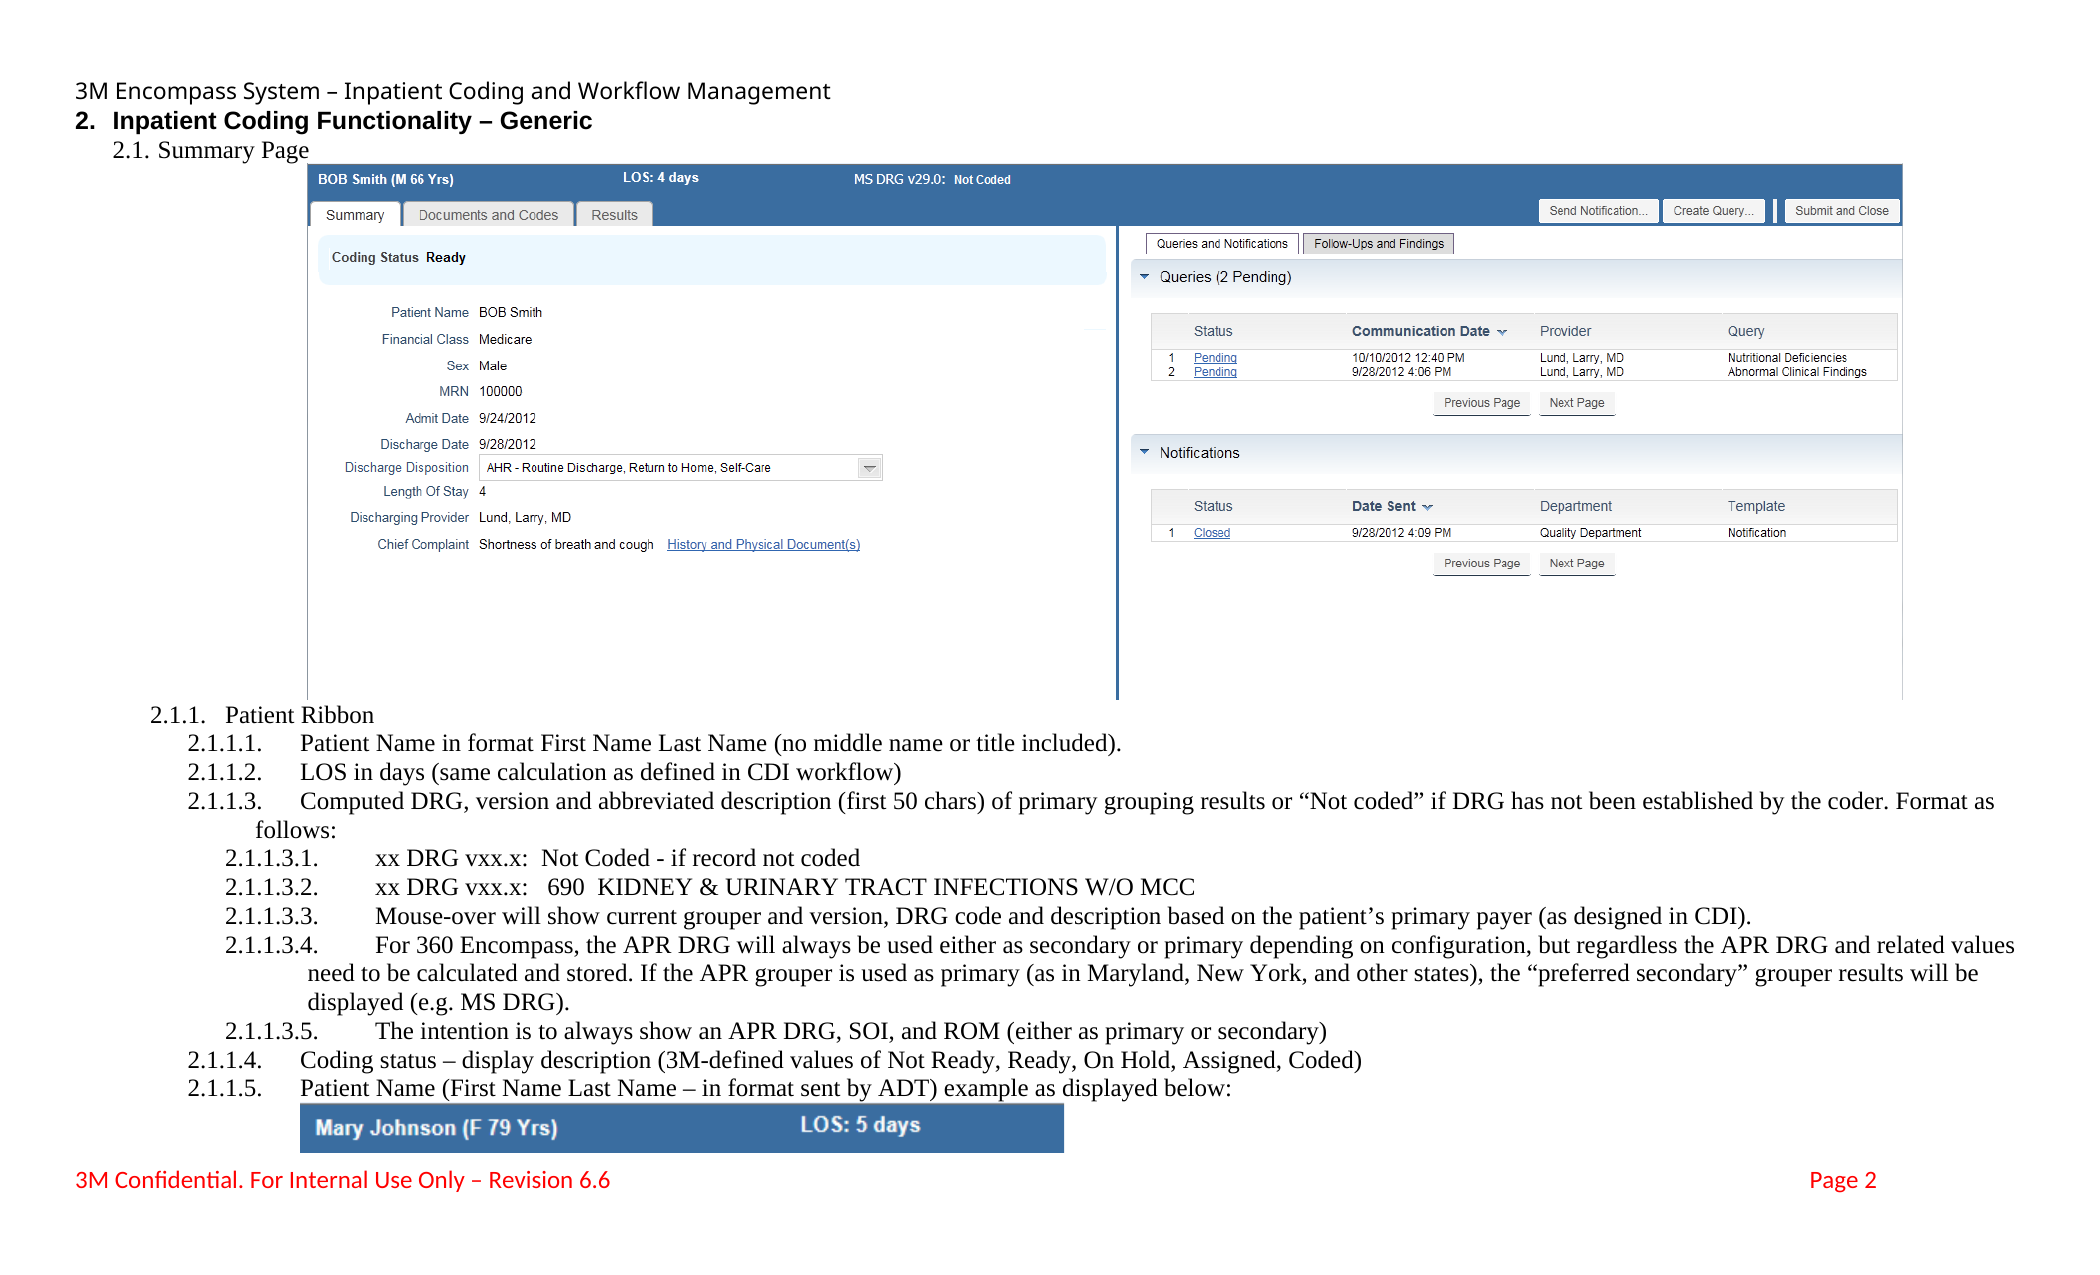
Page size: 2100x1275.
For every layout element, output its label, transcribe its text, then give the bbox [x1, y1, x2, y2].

picture [307, 163, 1903, 700]
list Inpatient Coding Functionality – Generic [75, 106, 2025, 135]
list Computed DRG, version and abbreviated description (first 50 chars) of primary grouping results or “Not coded” if DRG has not been established by the coder. Format as follows: [187, 786, 2025, 843]
list The intention is to always show an APR DRG, SOI, and ROM (either as primary or secondary) [225, 1016, 2025, 1045]
list Patient Ribbon [150, 700, 2025, 728]
list xx DRG vxx.x: Not Coded - if record not coded [225, 843, 2025, 872]
list Mouse-over will show current grouper and version, DRG code and description based on the patient’s primary payer (as designed in CDI). [225, 901, 2025, 930]
list LOS in days (same calculation as defined in CDI workflow) [187, 757, 2025, 786]
picture [300, 1102, 1065, 1153]
list Patient Name (First Name Last Name – in format sent by ADT) example as displayed below: [187, 1073, 2025, 1102]
list Patient Name in format First Name Last Name (no middle name or title included). [187, 728, 2025, 757]
list Summary Page [112, 135, 2025, 164]
list xx DRG vxx.x: 690 KIDNEY & URINARY TRACT INFECTIONS W/O MCC [225, 872, 2025, 901]
list For 360 Encompass, the APR DRG will always be used either as secondary or primary depending on configuration, but regardless the APR DRG and related values need to be calculated and stored. If the APR grouper is used as primary (as in Maryland, New York, and other states), the “preferred secondary” grouper results will be displayed (e.g. MS DRG). [225, 930, 2025, 1016]
list Coding status – display description (3M-defined values of Not Ready, Ready, On Hold, Assigned, Coded) [187, 1045, 2025, 1073]
